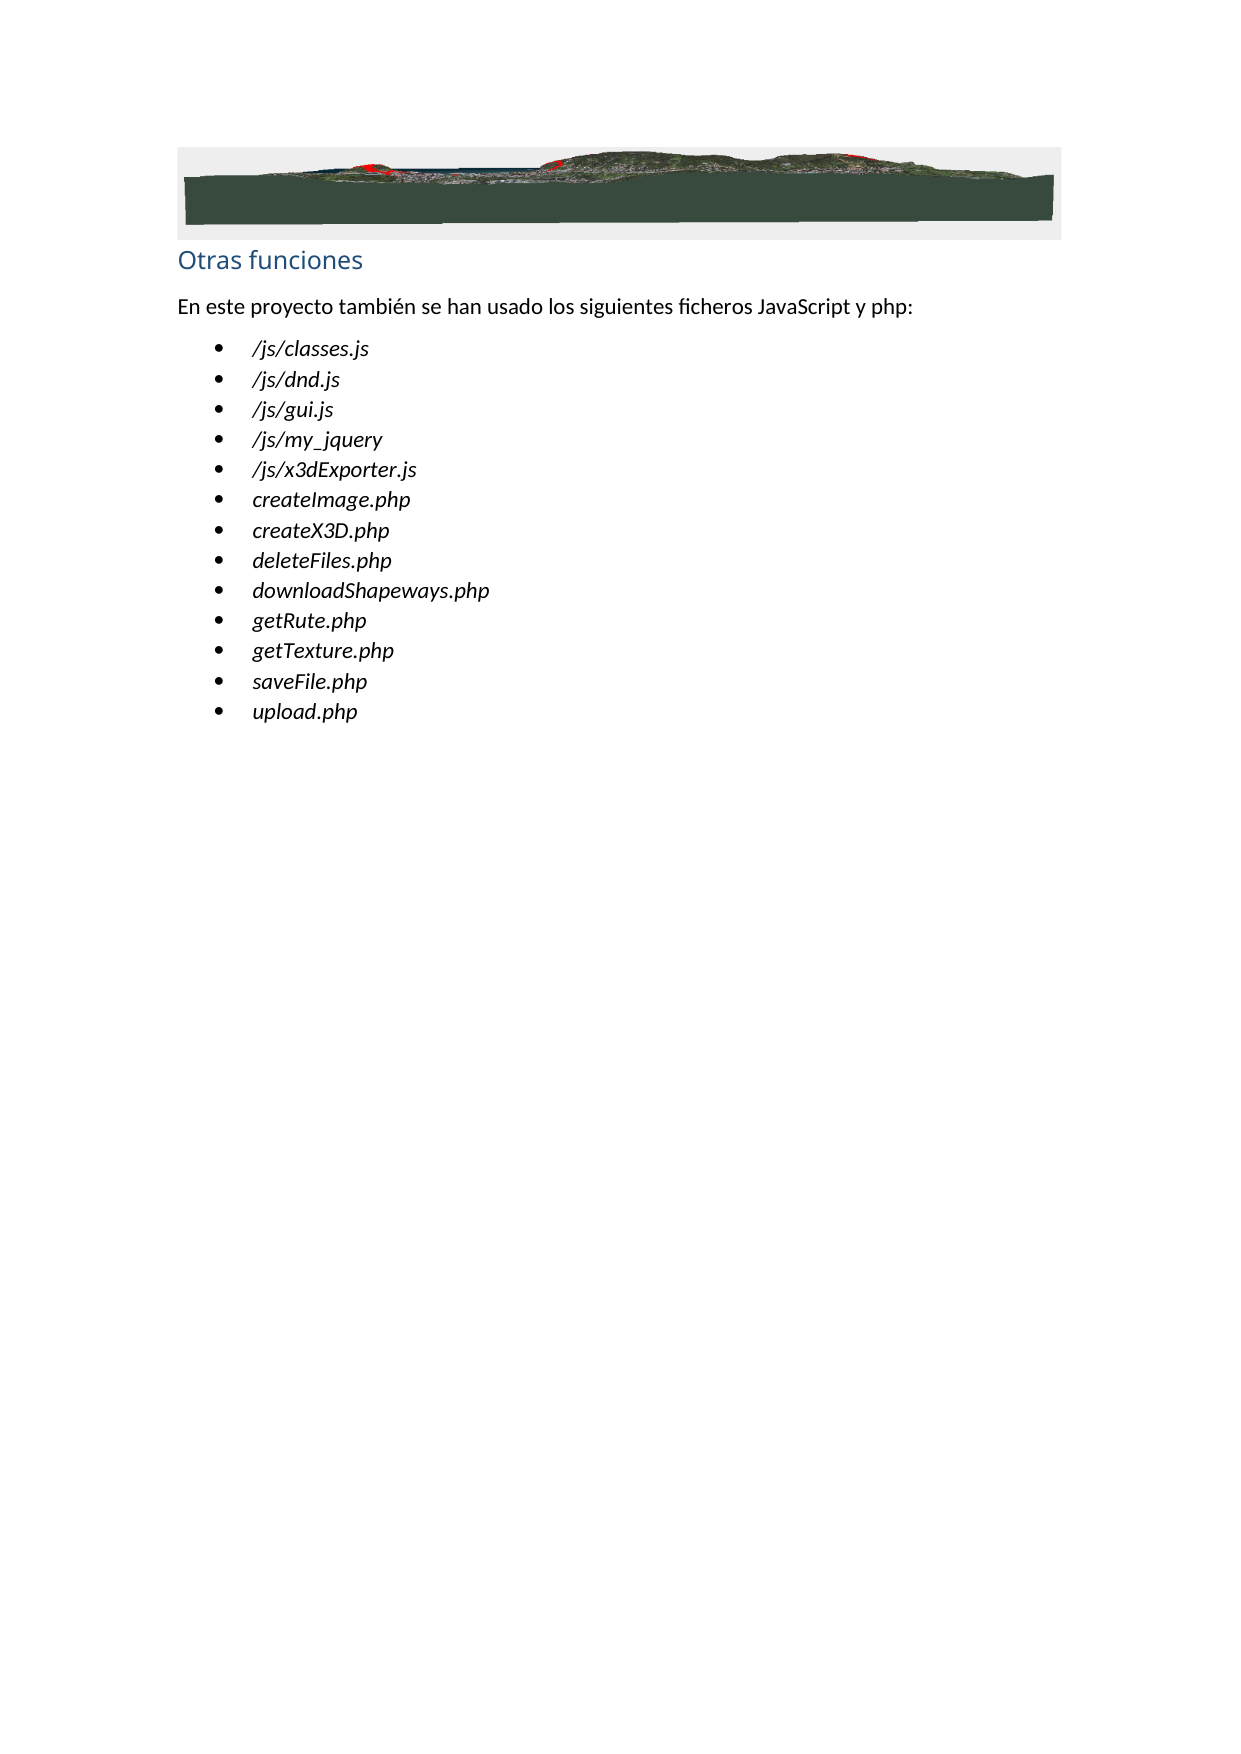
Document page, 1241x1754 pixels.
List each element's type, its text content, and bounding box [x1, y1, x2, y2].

text En este proyecto también se han usado los siguientes ficheros JavaScript y php: [177, 292, 1063, 320]
picture [177, 147, 1062, 240]
list deleteFiles.php [215, 546, 1063, 574]
list createX3D.php [215, 516, 1063, 544]
list /js/dnd.js [215, 365, 1063, 393]
list createImage.php [215, 486, 1063, 513]
list getTexture.php [215, 637, 1063, 664]
list upload.php [215, 697, 1063, 725]
list getRute.php [215, 606, 1063, 634]
list /js/my_jquery [215, 425, 1063, 453]
list /js/gui.js [215, 395, 1063, 423]
list /js/x3dExporter.js [215, 455, 1063, 483]
list downloadShapeways.php [215, 576, 1063, 604]
list saveFile.php [215, 667, 1063, 695]
list /js/classes.js [215, 334, 1063, 362]
